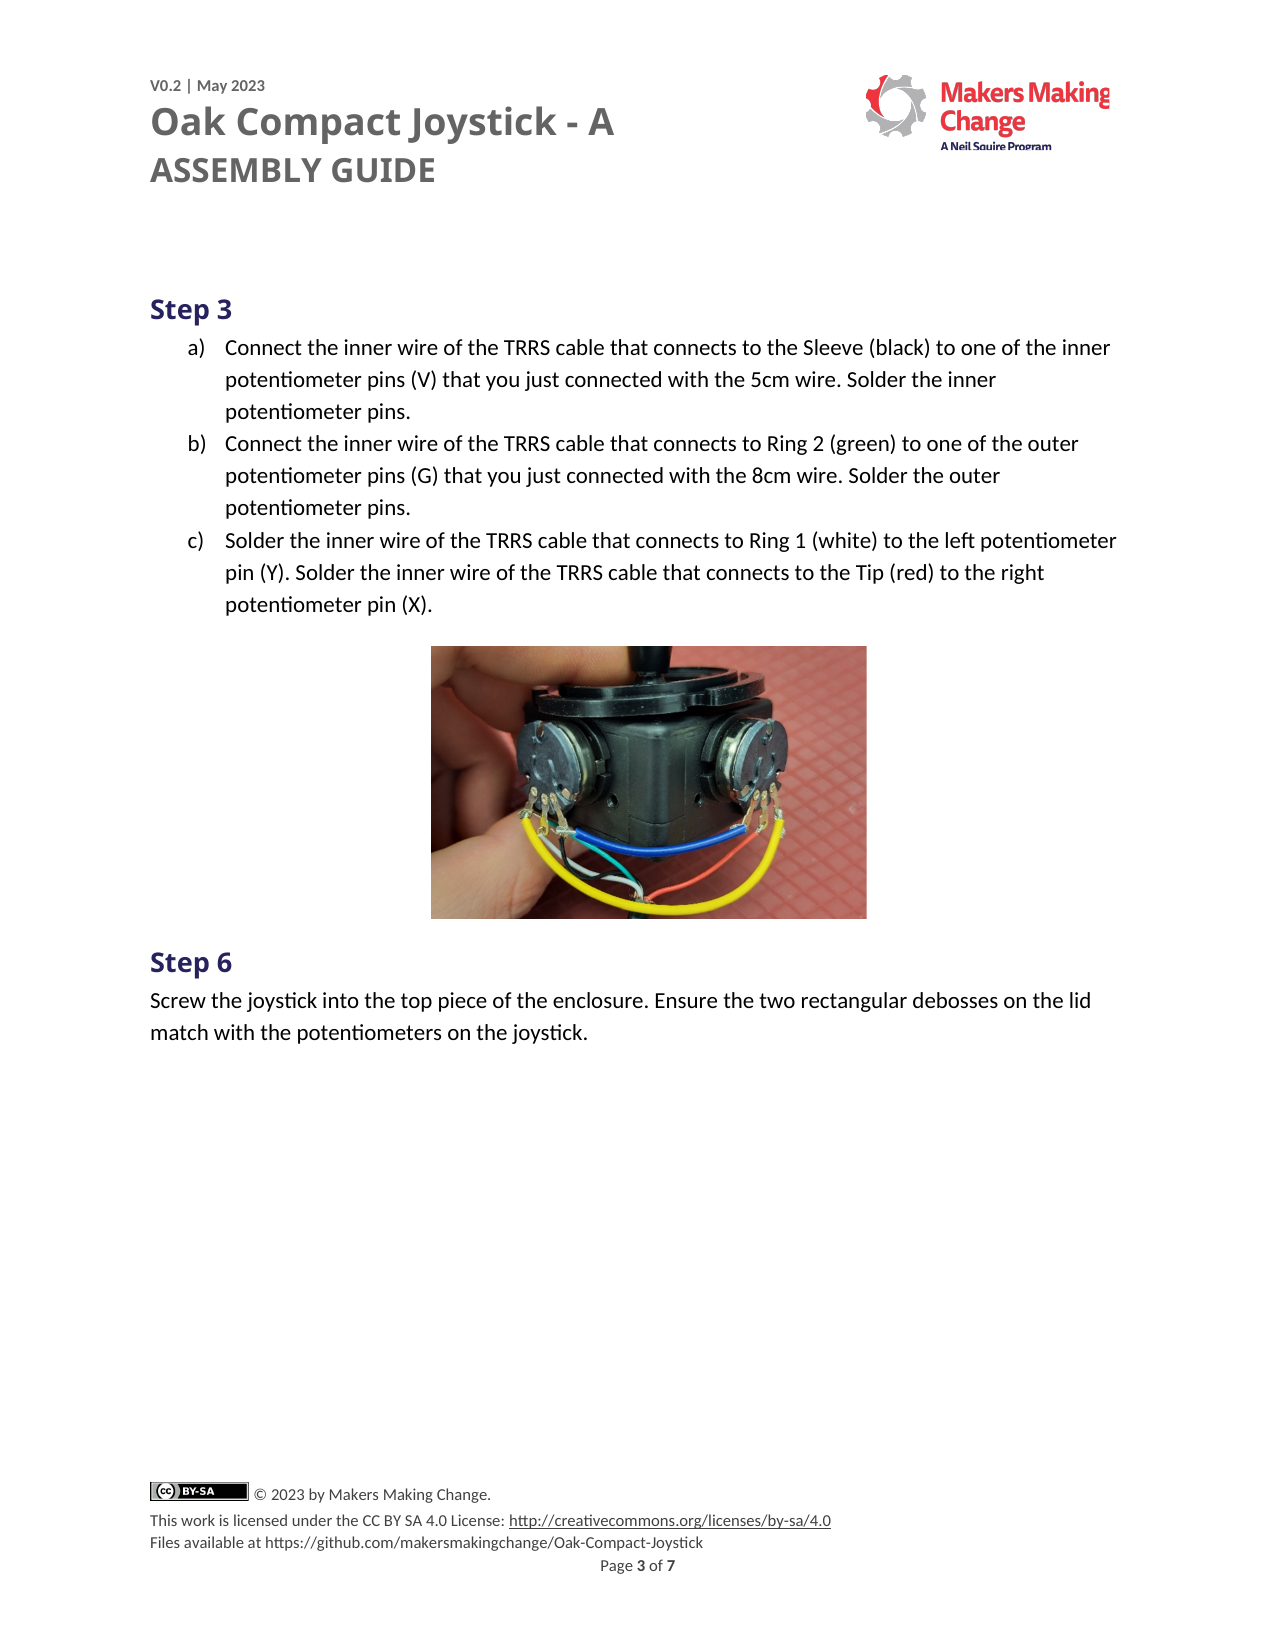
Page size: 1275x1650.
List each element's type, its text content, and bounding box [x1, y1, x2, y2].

picture [865, 75, 1110, 151]
subtitle Step 3 [150, 290, 1125, 327]
text Screw the joystick into the top piece of the enclosure. Ensure the two rectangular debosses on the lid match with the potentiometers on the joystick. [150, 986, 1125, 1046]
list Connect the inner wire of the TRRS cable that connects to the Sleeve (black) to one of the inner potentiometer pins (V) that you just connected with the 5cm wire. Solder the inner potentiometer pins. [187, 333, 1125, 425]
picture [150, 1482, 249, 1501]
subtitle Step 6 [150, 944, 1125, 981]
list Connect the inner wire of the TRRS cable that connects to Ring 2 (green) to one of the outer potentiometer pins (G) that you just connected with the 8cm wire. Solder the outer potentiometer pins. [187, 429, 1125, 522]
picture [431, 646, 867, 919]
list Solder the inner wire of the TRRS cable that connects to Ring 1 (white) to the left potentiometer pin (Y). Solder the inner wire of the TRRS cable that connects to the Tip (red) to the right potentiometer pin (X). [187, 526, 1125, 618]
